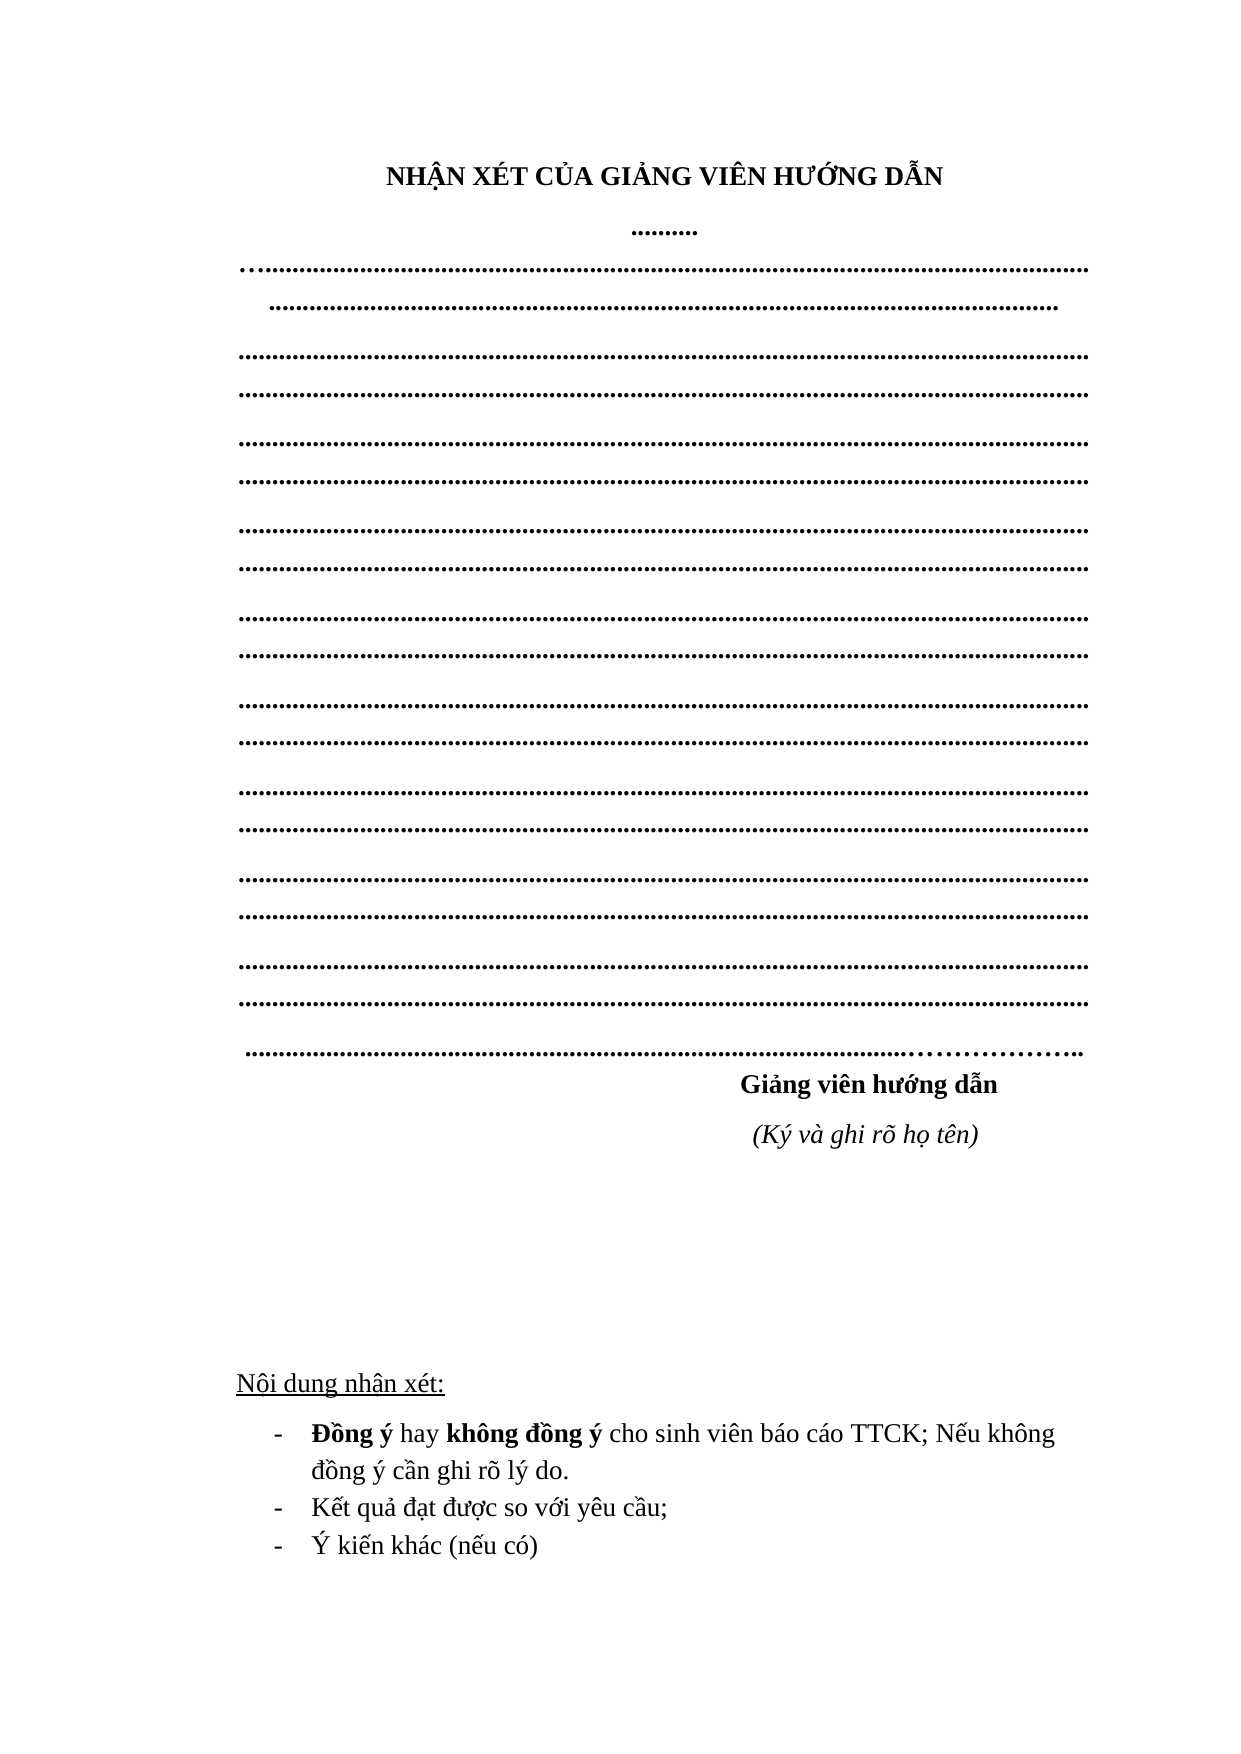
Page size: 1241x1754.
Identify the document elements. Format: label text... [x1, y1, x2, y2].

text Nội dung nhận xét: [236, 1367, 1092, 1398]
list Kết quả đạt được so với yêu cầu; [274, 1491, 1092, 1523]
text ............................................................................................................................................................................................................................................................ [236, 421, 1092, 490]
text ............................................................................................................................................................................................................................................................ [236, 683, 1092, 751]
text ..................................................................................................……………….. Giảng viên hướng dẫn [236, 1031, 1092, 1099]
text (Ký và ghi rõ họ tên) [236, 1118, 1092, 1149]
text NHẬN XÉT CỦA GIẢNG VIÊN HƯỚNG DẪN [236, 160, 1092, 191]
text ............................................................................................................................................................................................................................................................ [236, 508, 1092, 577]
text ............................................................................................................................................................................................................................................................ [236, 334, 1092, 403]
text ............................................................................................................................................................................................................................................................ [236, 857, 1092, 925]
list Đồng ý hay không đồng ý cho sinh viên báo cáo TTCK; Nếu không đồng ý cần ghi rõ lý do. [274, 1417, 1092, 1485]
text ..........…............................................................................................................................................................................................................................................... [236, 210, 1092, 316]
list Ý kiến khác (nếu có) [274, 1529, 1092, 1560]
text ............................................................................................................................................................................................................................................................ [236, 944, 1092, 1012]
text ............................................................................................................................................................................................................................................................ [236, 596, 1092, 664]
text ............................................................................................................................................................................................................................................................ [236, 770, 1092, 838]
